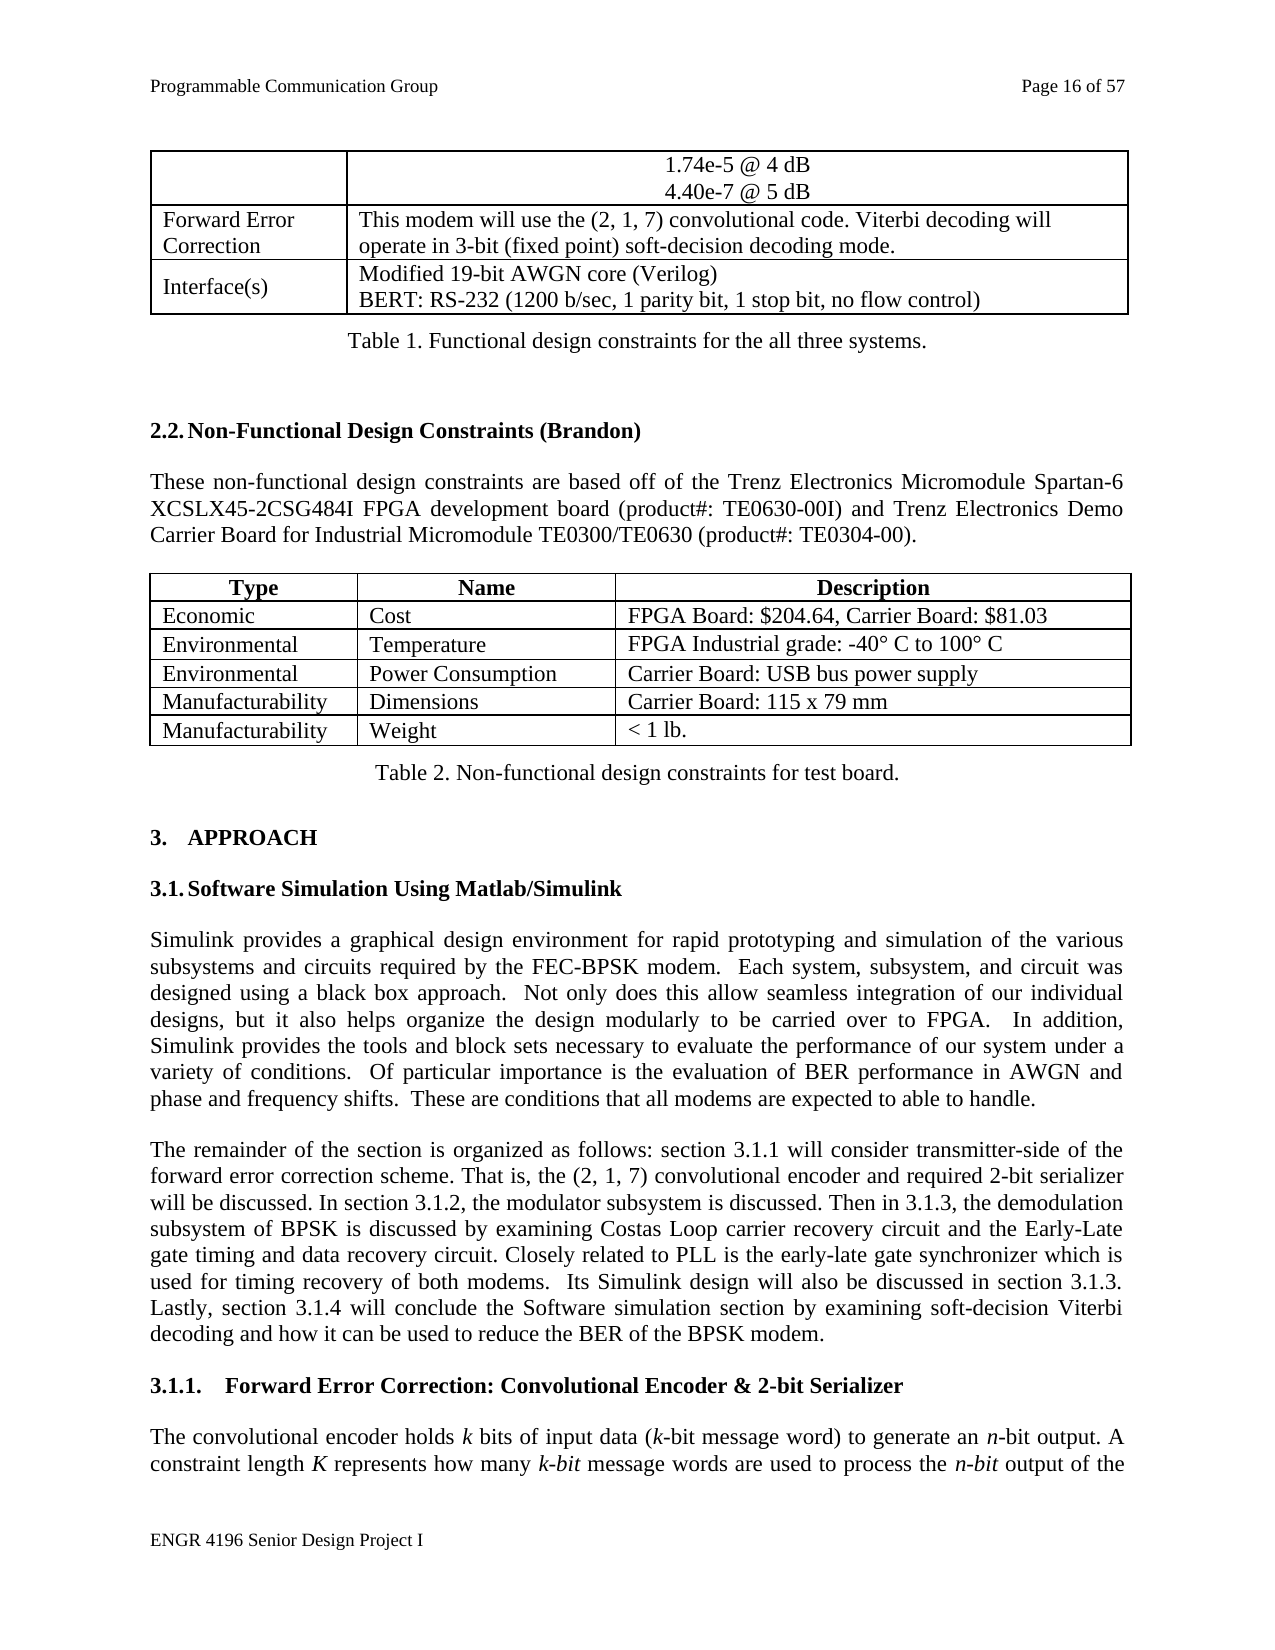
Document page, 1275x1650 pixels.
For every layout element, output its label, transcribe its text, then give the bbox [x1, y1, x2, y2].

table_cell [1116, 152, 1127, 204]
table_cell Economic [151, 602, 357, 628]
table_cell Cost [358, 602, 615, 628]
table_cell Carrier Board: 115 x 79 mm [616, 688, 1130, 714]
subtitle Forward Error Correction: Convolutional Encoder & 2-bit Serializer [150, 1372, 1125, 1398]
text These non-functional design constraints are based off of the Trenz Electronics Micromodule Spartan-6 XCSLX45-2CSG484I FPGA development board (product#: TE0630-00I) and Trenz Electronics Demo Carrier Board for Industrial Micromodule TE0300/TE0630 (product#: TE0304-00). [150, 468, 1125, 547]
table_cell Dimensions [358, 688, 615, 714]
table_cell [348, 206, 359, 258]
table_cell FPGA Board: $204.64, Carrier Board: $81.03 [616, 602, 1130, 628]
table_cell Carrier Board: USB bus power supply [616, 660, 1130, 686]
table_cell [152, 152, 346, 204]
text Table 2. Non-functional design constraints for test board. [150, 759, 1125, 785]
table_cell Weight [358, 716, 615, 744]
text The remainder of the section is organized as follows: section 3.1.1 will consider transmitter-side of the forward error correction scheme. That is, the (2, 1, 7) convolutional encoder and required 2-bit serializer will be discussed. In section 3.1.2, the modulator subsystem is discussed. Then in 3.1.3, the demodulation subsystem of BPSK is discussed by examining Costas Loop carrier recovery circuit and the Early-Late gate timing and data recovery circuit. Closely related to PLL is the early-late gate synchronizer which is used for timing recovery of both modems. Its Simulink design will also be discussed in section 3.1.3. Lastly, section 3.1.4 will conclude the Software simulation section by examining soft-decision Viterbi decoding and how it can be used to reduce the BER of the BPSK modem. [150, 1136, 1125, 1347]
subtitle Software Simulation Using Matlab/Simulink [150, 875, 1125, 902]
table_cell Power Consumption [358, 660, 615, 686]
text Simulink provides a graphical design environment for rapid prototyping and simulation of the various subsystems and circuits required by the FEC-BPSK modem. Each system, subsystem, and circuit was designed using a black box approach. Not only does this allow seamless integration of our individual designs, but it also helps organize the design modularly to be carried over to FPGA. In addition, Simulink provides the tools and block sets necessary to evaluate the performance of our system under a variety of conditions. Of particular importance is the evaluation of BER performance in AWGN and phase and frequency shifts. These are conditions that all modems are expected to able to handle. [150, 927, 1125, 1111]
table_header Name [358, 574, 615, 600]
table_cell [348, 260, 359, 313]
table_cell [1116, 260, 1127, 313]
table_cell Environmental [151, 660, 357, 686]
subtitle Non-Functional Design Constraints (Brandon) [150, 417, 1125, 443]
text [150, 1423, 1125, 1476]
table_header Type [151, 574, 357, 600]
table_cell < 1 lb. [616, 716, 1130, 744]
table_cell Interface(s) [152, 260, 346, 313]
table_cell Manufacturability [151, 716, 357, 744]
table_header Description [616, 574, 1130, 600]
table_cell Environmental [151, 630, 357, 658]
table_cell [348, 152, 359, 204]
table_cell FPGA Industrial grade: -40° C to 100° C [616, 630, 1130, 658]
subtitle APPROACH [150, 824, 1125, 850]
table_cell Manufacturability [151, 688, 357, 714]
table_cell Temperature [358, 630, 615, 658]
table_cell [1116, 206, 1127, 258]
text Table 1. Functional design constraints for the all three systems. [150, 327, 1125, 353]
